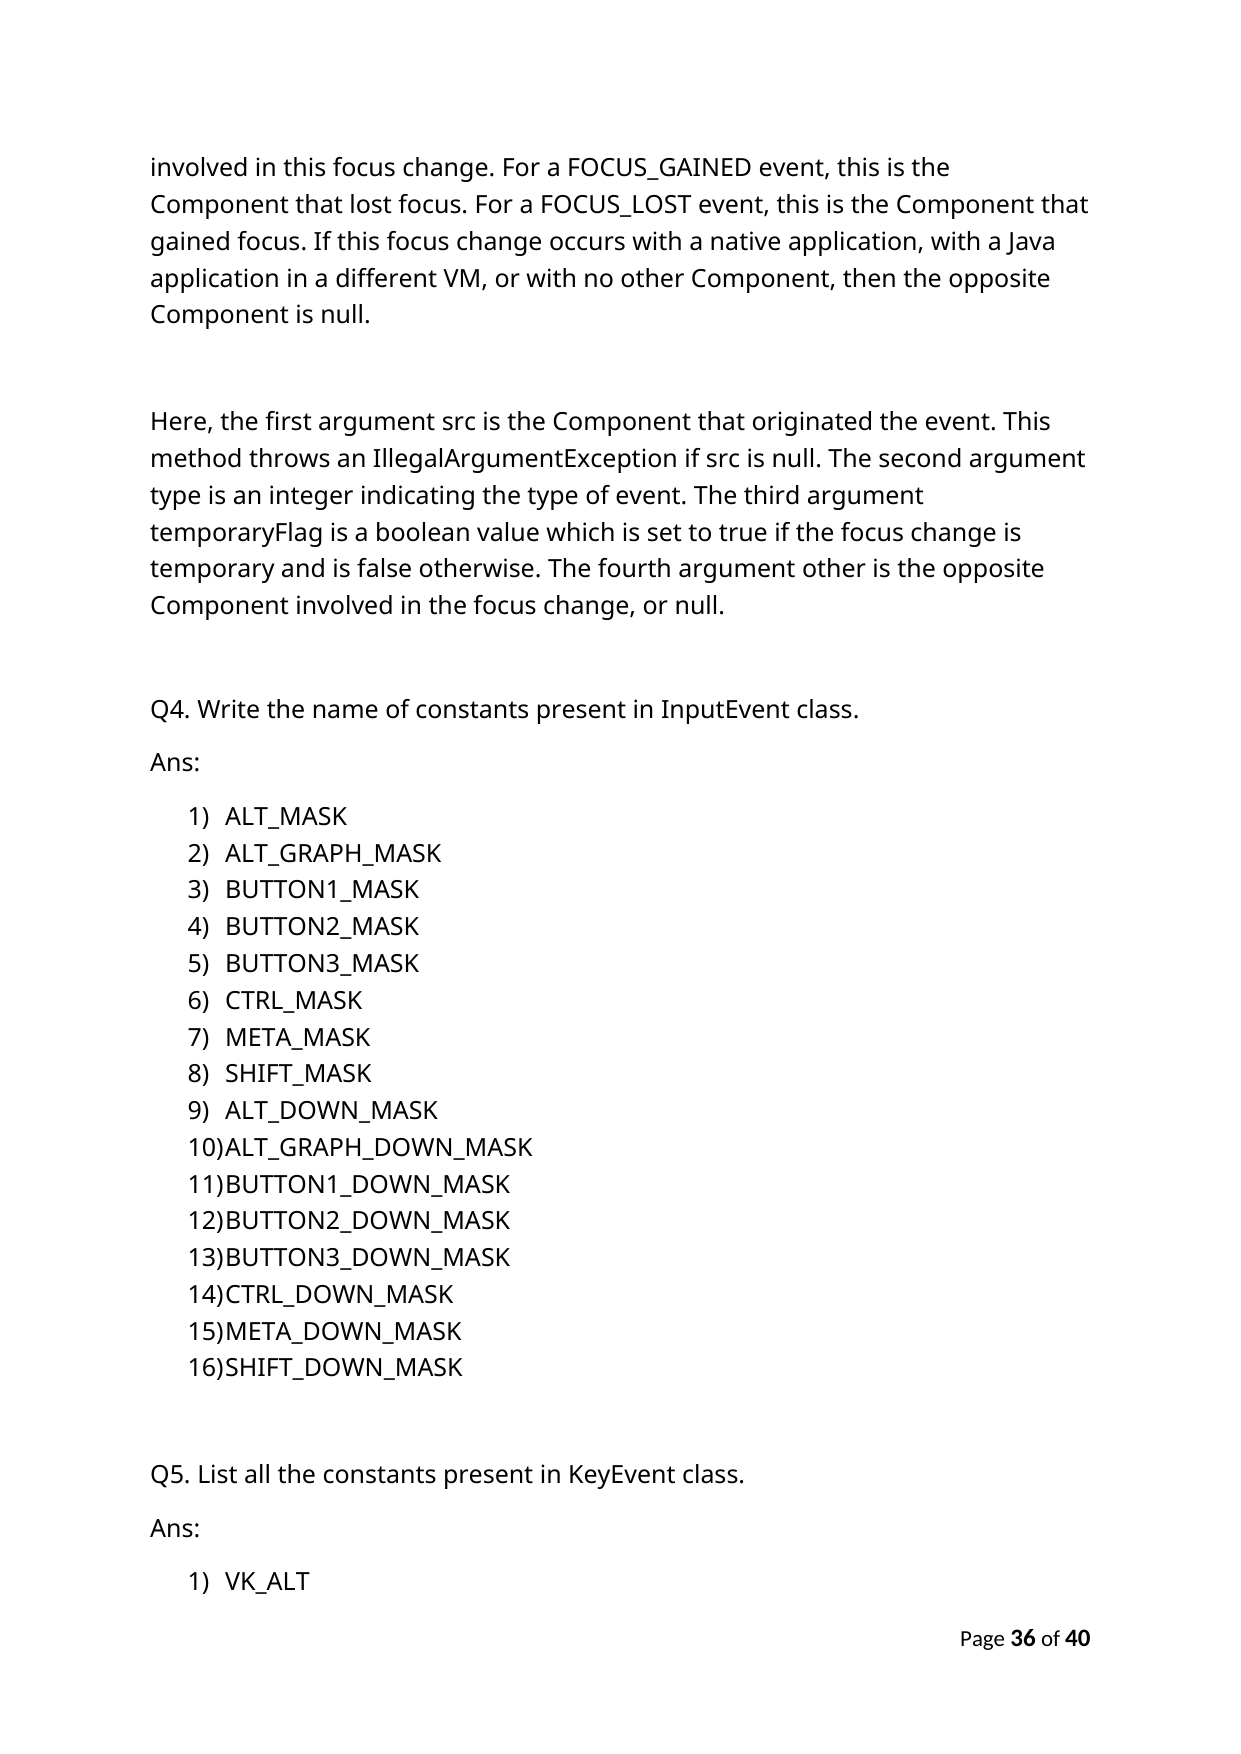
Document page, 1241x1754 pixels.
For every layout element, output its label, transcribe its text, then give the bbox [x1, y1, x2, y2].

list VK_ALT [187, 1564, 1090, 1598]
list BUTTON1_MASK [187, 872, 1090, 906]
text Ans: [150, 745, 1090, 779]
text Q5. List all the constants present in KeyEvent class. [150, 1457, 1090, 1491]
list ALT_GRAPH_DOWN_MASK [187, 1129, 1090, 1163]
list META_DOWN_MASK [187, 1313, 1090, 1347]
list META_MASK [187, 1019, 1090, 1053]
list CTRL_DOWN_MASK [187, 1277, 1090, 1311]
list SHIFT_MASK [187, 1056, 1090, 1090]
text Ans: [150, 1510, 1090, 1544]
list BUTTON2_MASK [187, 909, 1090, 943]
list BUTTON2_DOWN_MASK [187, 1203, 1090, 1237]
list SHIFT_DOWN_MASK [187, 1350, 1090, 1384]
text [150, 150, 1090, 331]
list BUTTON3_MASK [187, 946, 1090, 980]
list CTRL_MASK [187, 982, 1090, 1016]
text Here, the first argument src is the Component that originated the event. This method throws an IllegalArgumentException if src is null. The second argument type is an integer indicating the type of event. The third argument temporaryFlag is a boolean value which is set to true if the focus change is temporary and is false otherwise. The fourth argument other is the opposite Component involved in the focus change, or null. [150, 404, 1090, 622]
text Q4. Write the name of constants present in InputEvent class. [150, 692, 1090, 726]
list BUTTON3_DOWN_MASK [187, 1240, 1090, 1274]
list ALT_MASK [187, 798, 1090, 833]
list BUTTON1_DOWN_MASK [187, 1166, 1090, 1200]
list ALT_GRAPH_MASK [187, 835, 1090, 869]
list ALT_DOWN_MASK [187, 1093, 1090, 1127]
